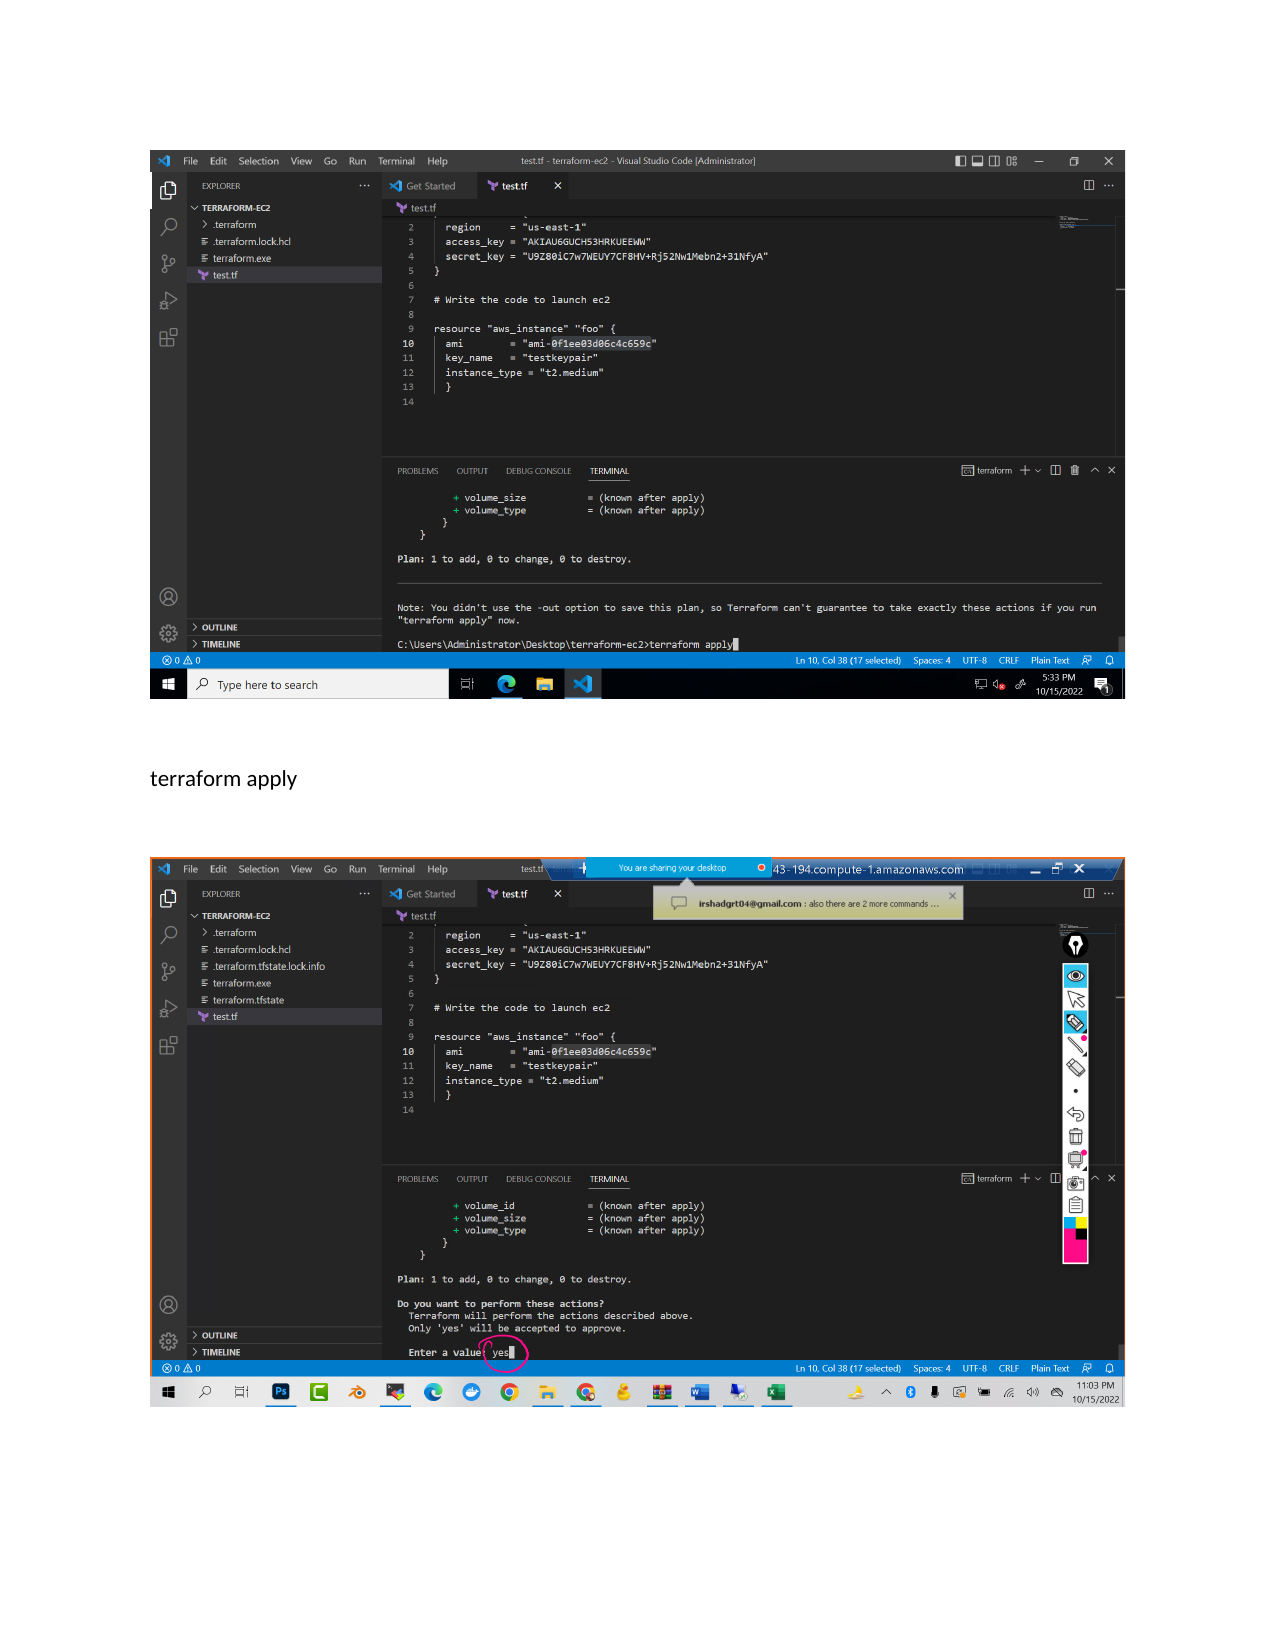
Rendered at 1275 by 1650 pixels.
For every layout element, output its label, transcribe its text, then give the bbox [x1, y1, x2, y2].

picture [150, 857, 1125, 1407]
picture [150, 150, 1125, 699]
text terraform apply [150, 764, 1125, 792]
picture [758, 864, 765, 870]
